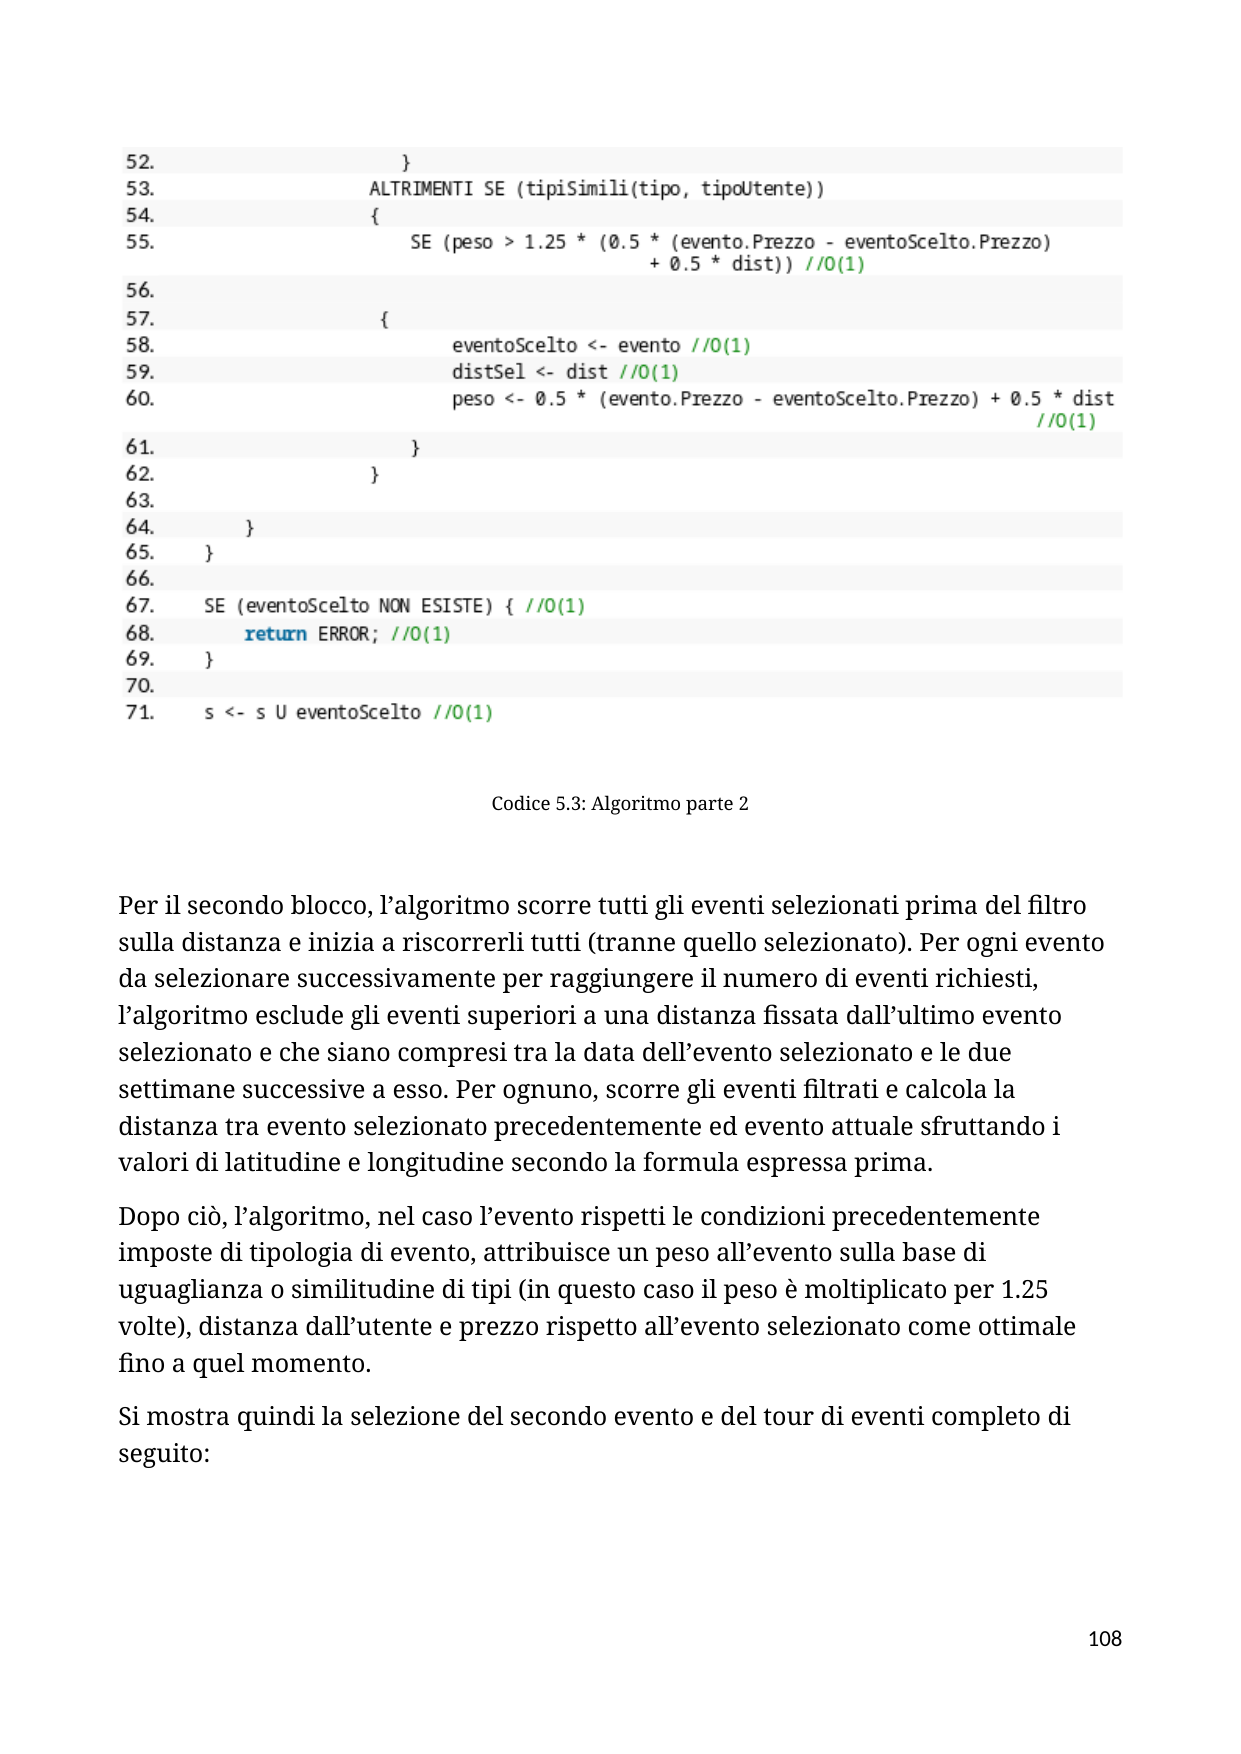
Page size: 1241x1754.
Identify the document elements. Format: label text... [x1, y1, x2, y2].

text Dopo ciò, l’algoritmo, nel caso l’evento rispetti le condizioni precedentemente imposte di tipologia di evento, attribuisce un peso all’evento sulla base di uguaglianza o similitudine di tipi (in questo caso il peso è moltiplicato per 1.25 volte), distanza dall’utente e prezzo rispetto all’evento selezionato come ottimale fino a quel momento. [118, 1198, 1122, 1379]
text Codice 5.3: Algoritmo parte 2 [118, 790, 1122, 815]
text Si mostra quindi la selezione del secondo evento e del tour di eventi completo di seguito: [118, 1399, 1122, 1470]
text Per il secondo blocco, l’algoritmo scorre tutti gli eventi selezionati prima del filtro sulla distanza e inizia a riscorrerli tutti (tranne quello selezionato). Per ogni evento da selezionare successivamente per raggiungere il numero di eventi richiesti, l’algoritmo esclude gli eventi superiori a una distanza fissata dall’ultimo evento selezionato e che siano compresi tra la data dell’evento selezionato e le due settimane successive a esso. Per ognuno, scorre gli eventi filtrati e calcola la distanza tra evento selezionato precedentemente ed evento attuale sfruttando i valori di latitudine e longitudine secondo la formula espressa prima. [118, 887, 1122, 1179]
